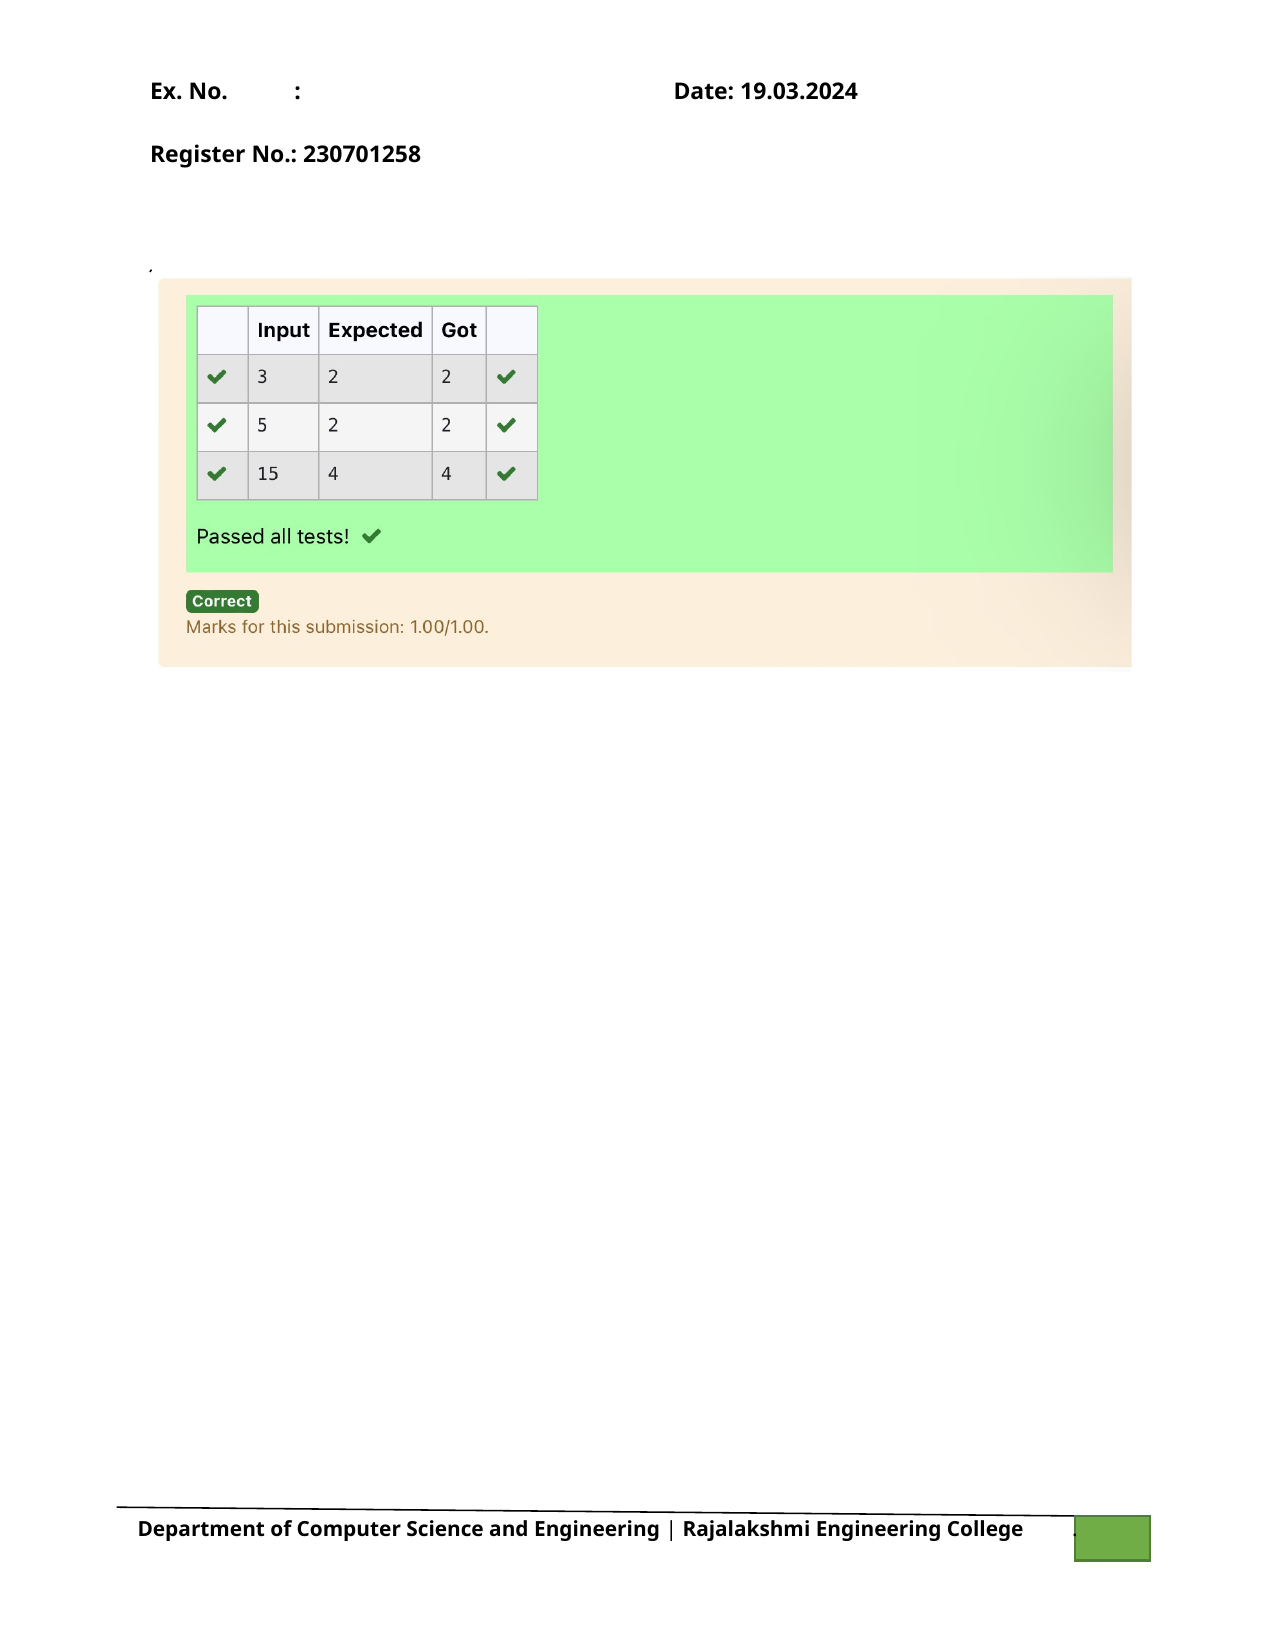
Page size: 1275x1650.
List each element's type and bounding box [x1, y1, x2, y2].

picture [156, 276, 1132, 672]
